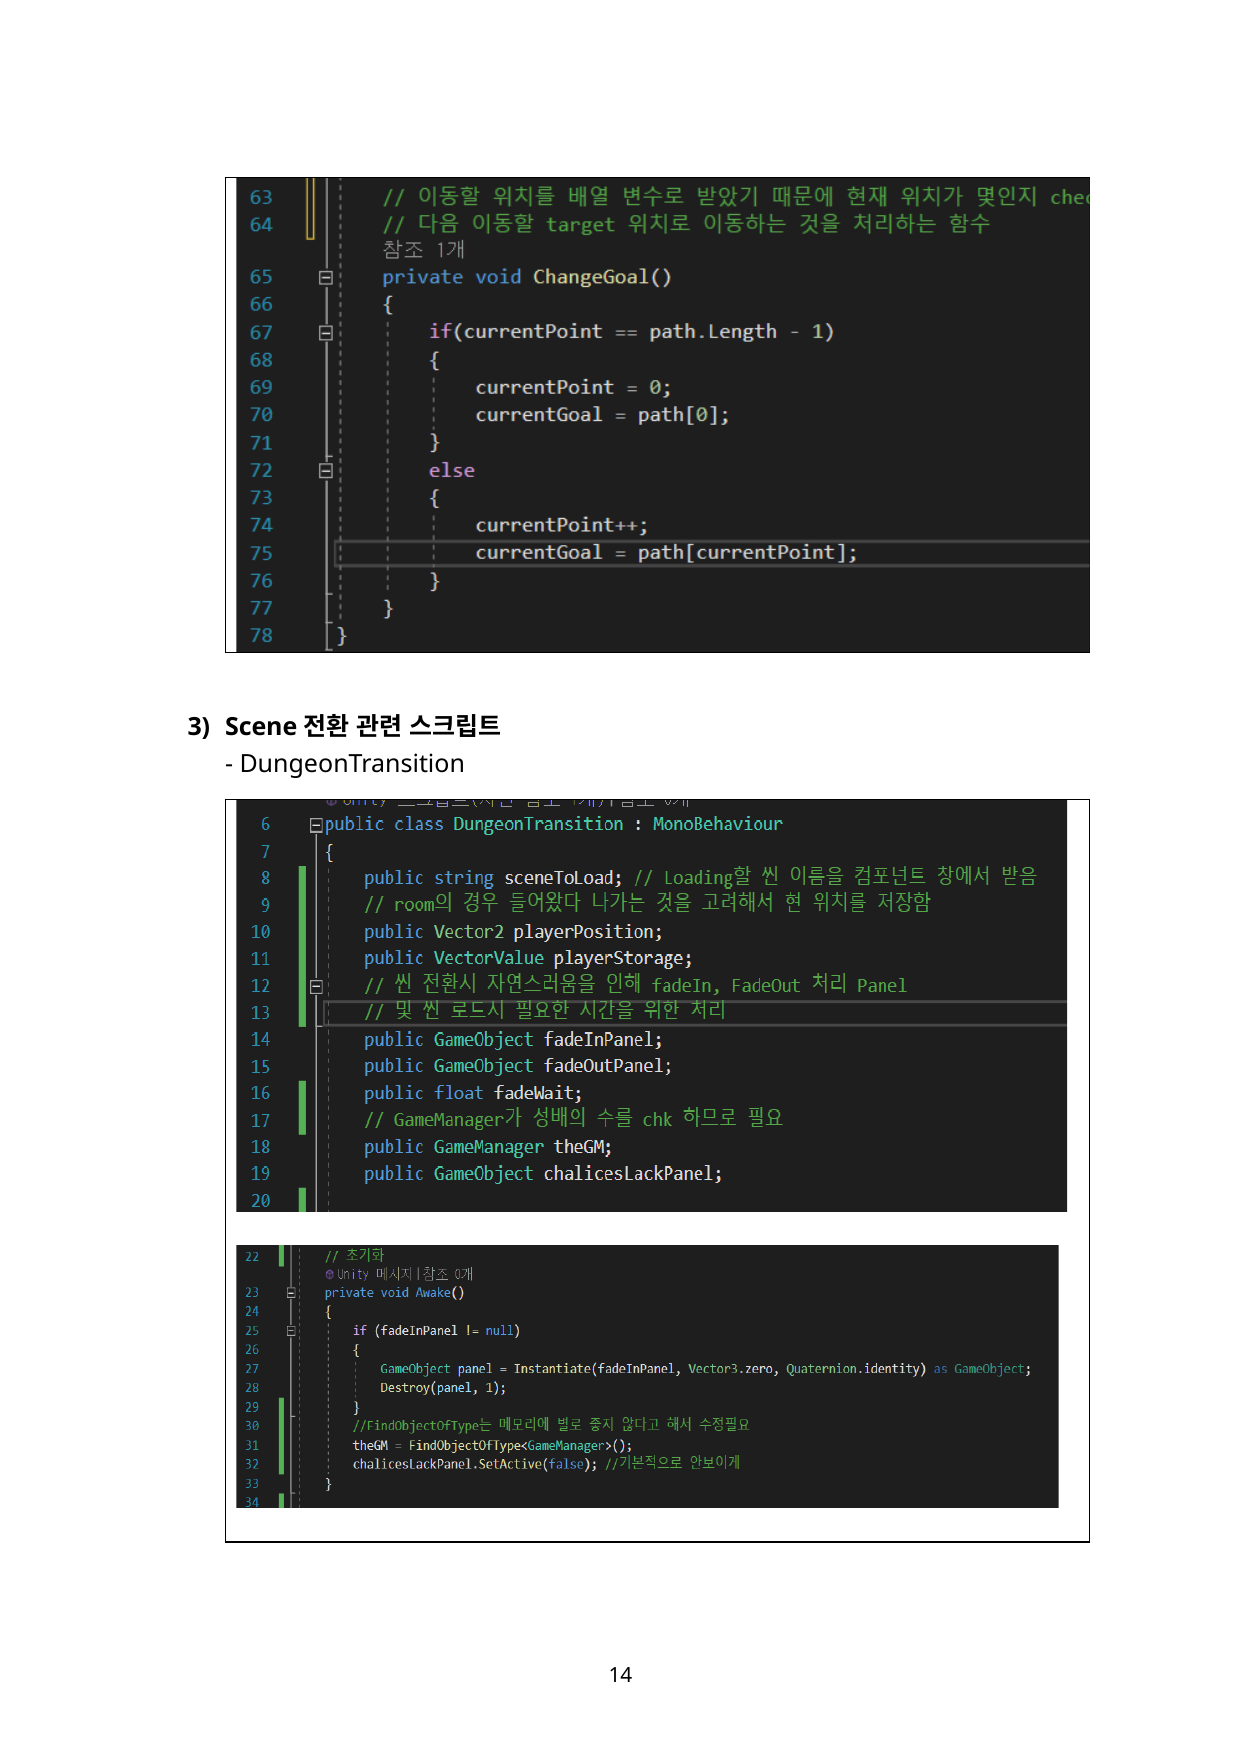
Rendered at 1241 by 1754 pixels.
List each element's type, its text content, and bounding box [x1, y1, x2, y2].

table_header [226, 800, 1089, 1541]
picture [236, 1245, 1059, 1508]
list Scene 전환 관련 스크립트 - DungeonTransition [187, 706, 1090, 779]
picture [236, 800, 1068, 1212]
picture [236, 178, 1090, 652]
table_header [226, 178, 236, 652]
